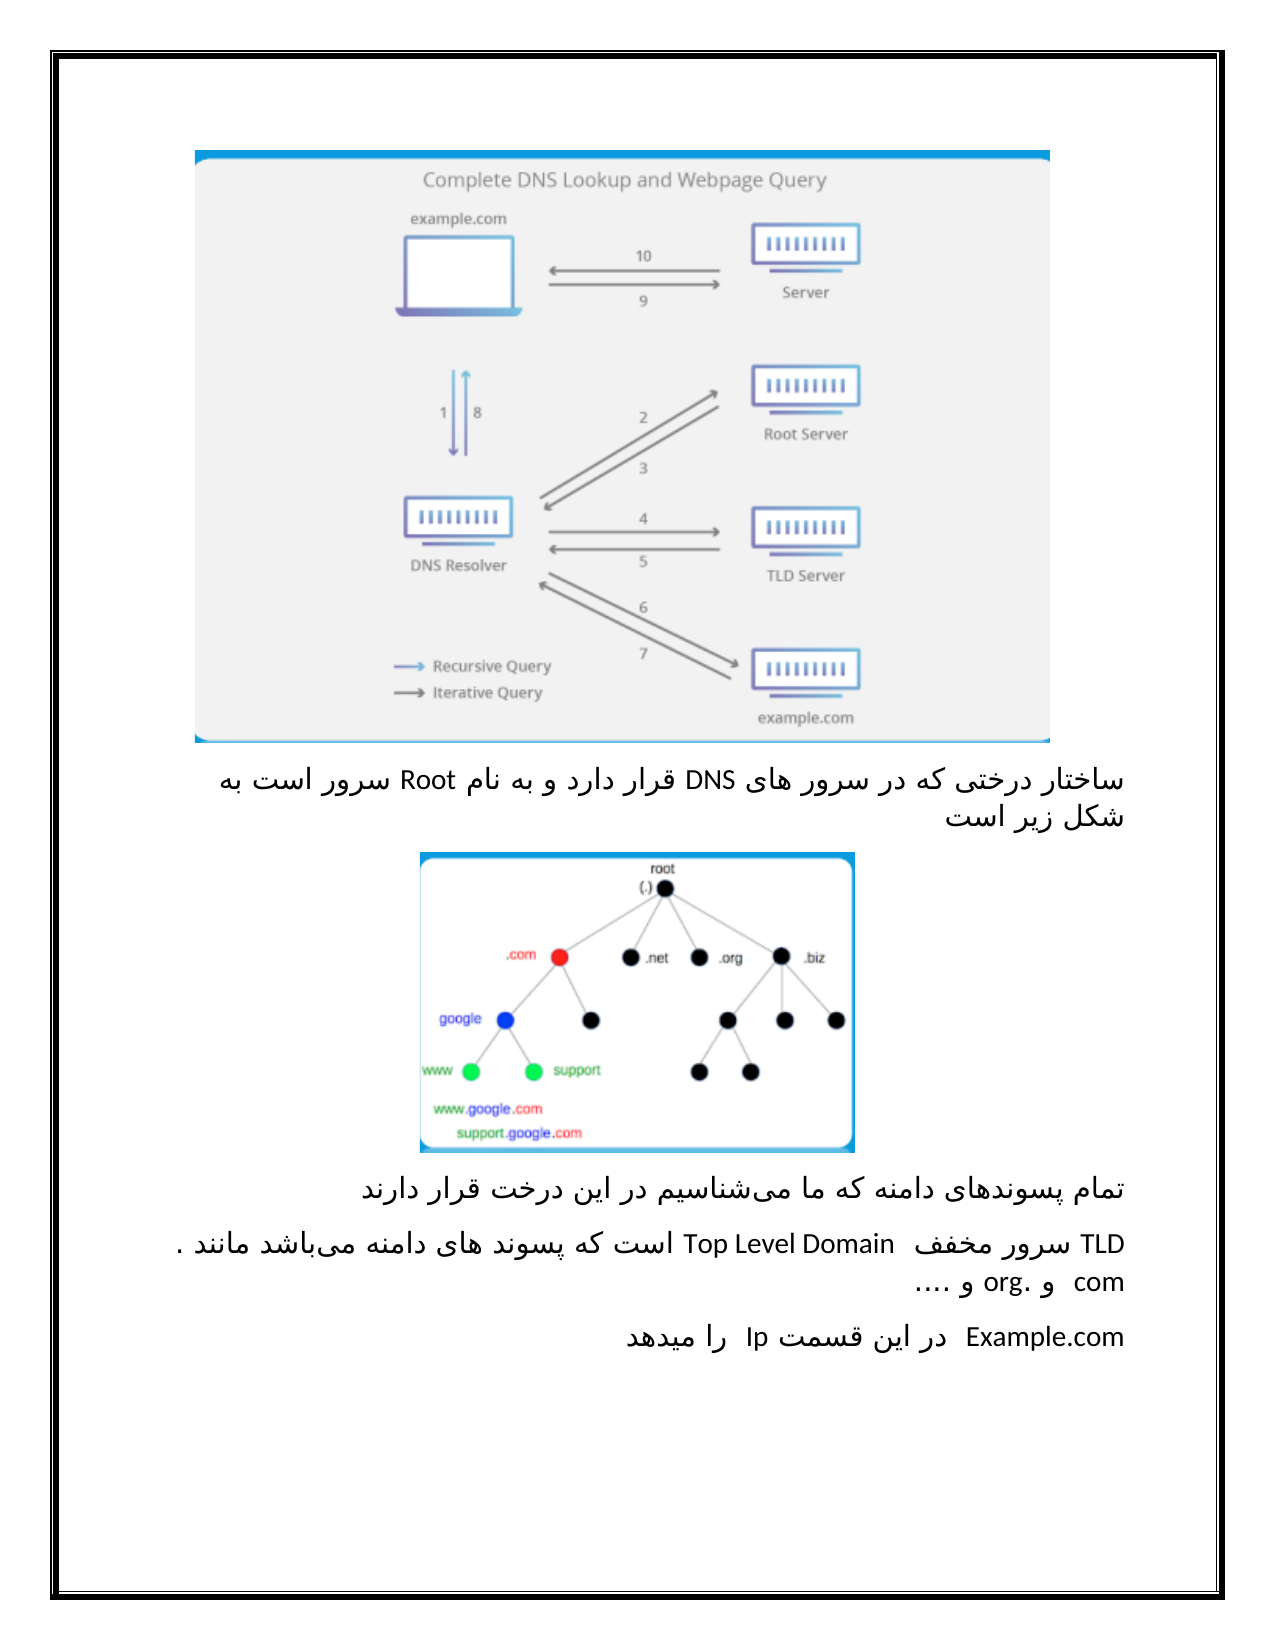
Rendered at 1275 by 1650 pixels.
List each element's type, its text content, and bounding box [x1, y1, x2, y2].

picture [194, 158, 1050, 743]
text ساختار درختی که در سرور های DNS قرار دارد و به نام Root سرور است به شکل زیر است [150, 761, 1125, 833]
text Example.com در این قسمت Ip را میدهد [150, 1318, 1125, 1354]
text تمام پسوندهای دامنه که ما می‌شناسیم در این درخت قرار دارند [150, 1172, 1125, 1206]
picture [419, 858, 853, 1153]
text TLD سرور مخفف Top Level Domain است که پسوند های دامنه می‌باشد مانند .com و .org و .... [150, 1225, 1125, 1299]
